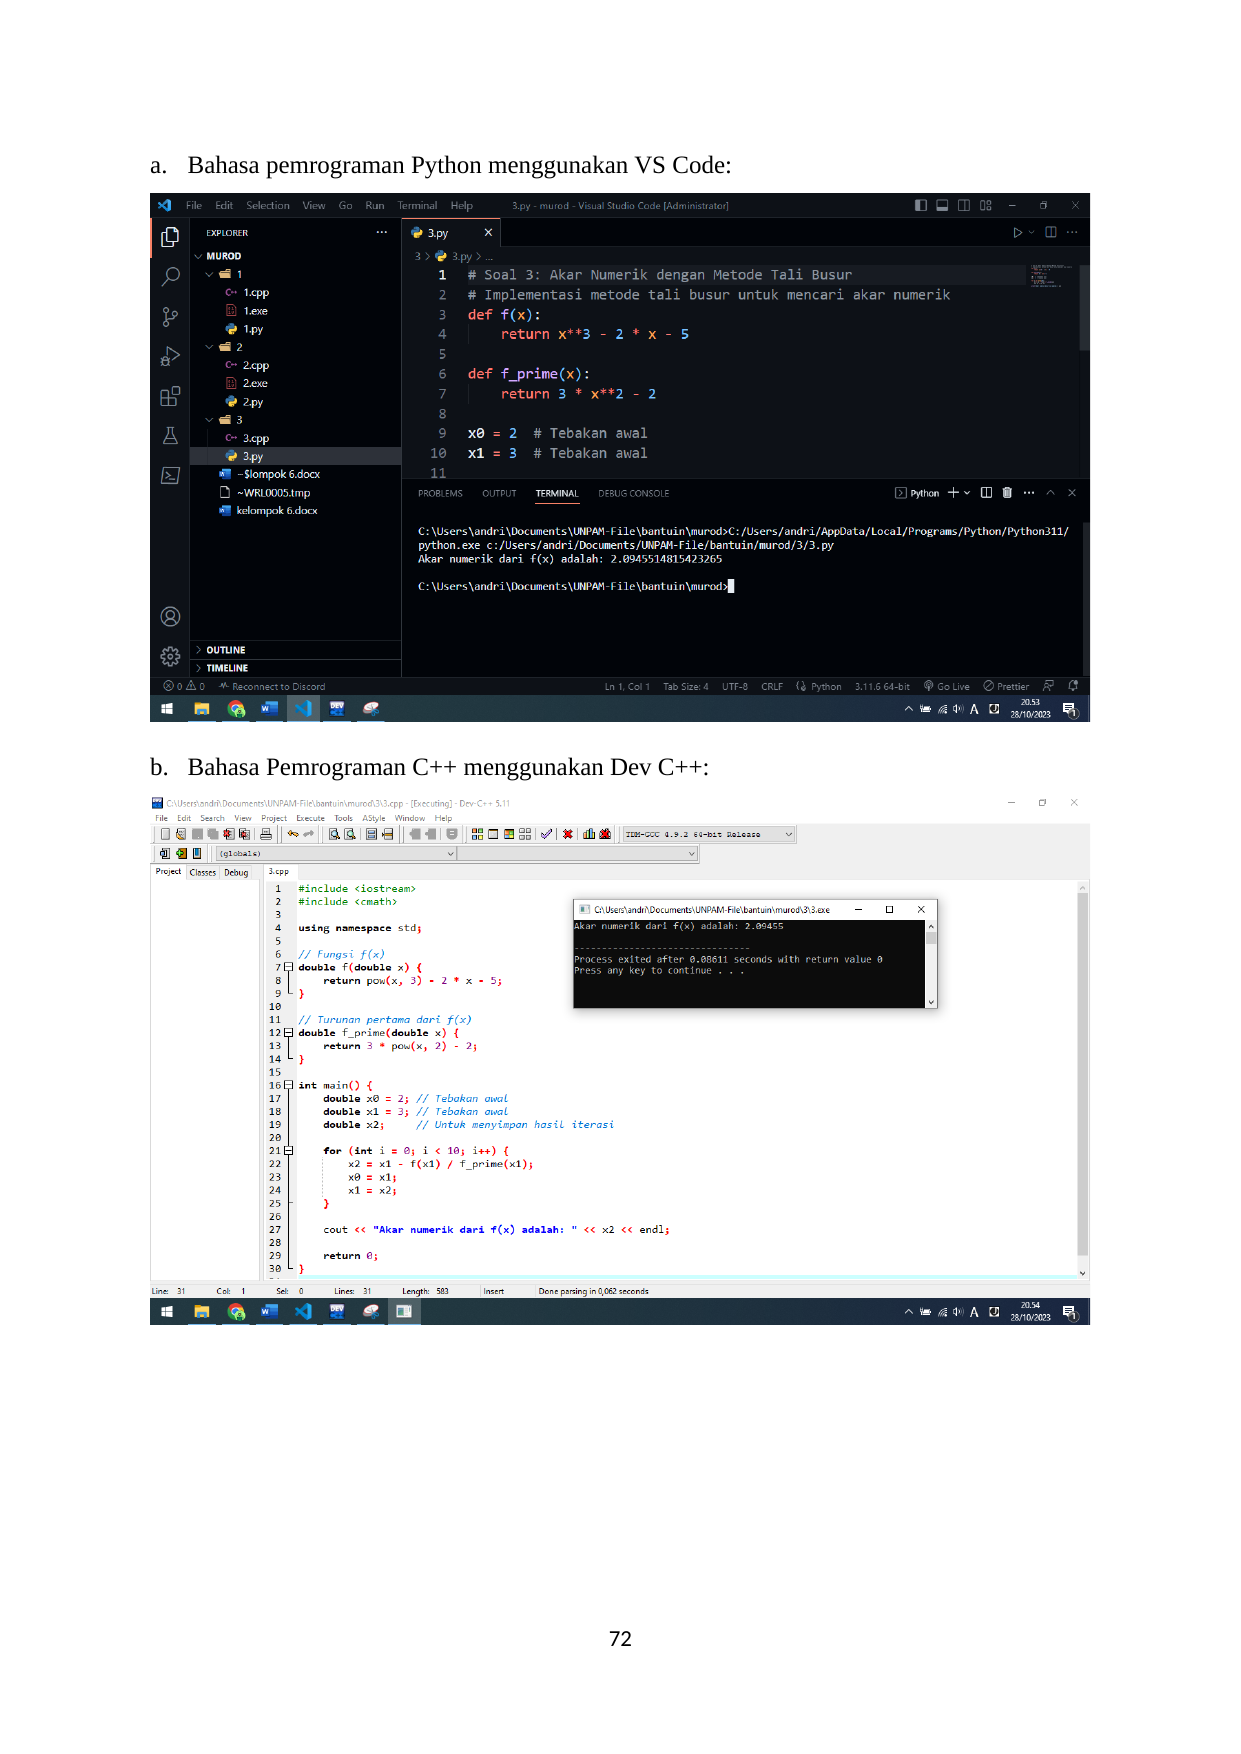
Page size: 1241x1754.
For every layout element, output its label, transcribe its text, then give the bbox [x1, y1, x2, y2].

picture [150, 795, 1091, 1325]
list Bahasa Pemrograman C++ menggunakan Dev C++: [150, 752, 1090, 781]
list Bahasa pemrograman Python menggunakan VS Code: [150, 150, 1090, 179]
picture [150, 193, 1091, 722]
